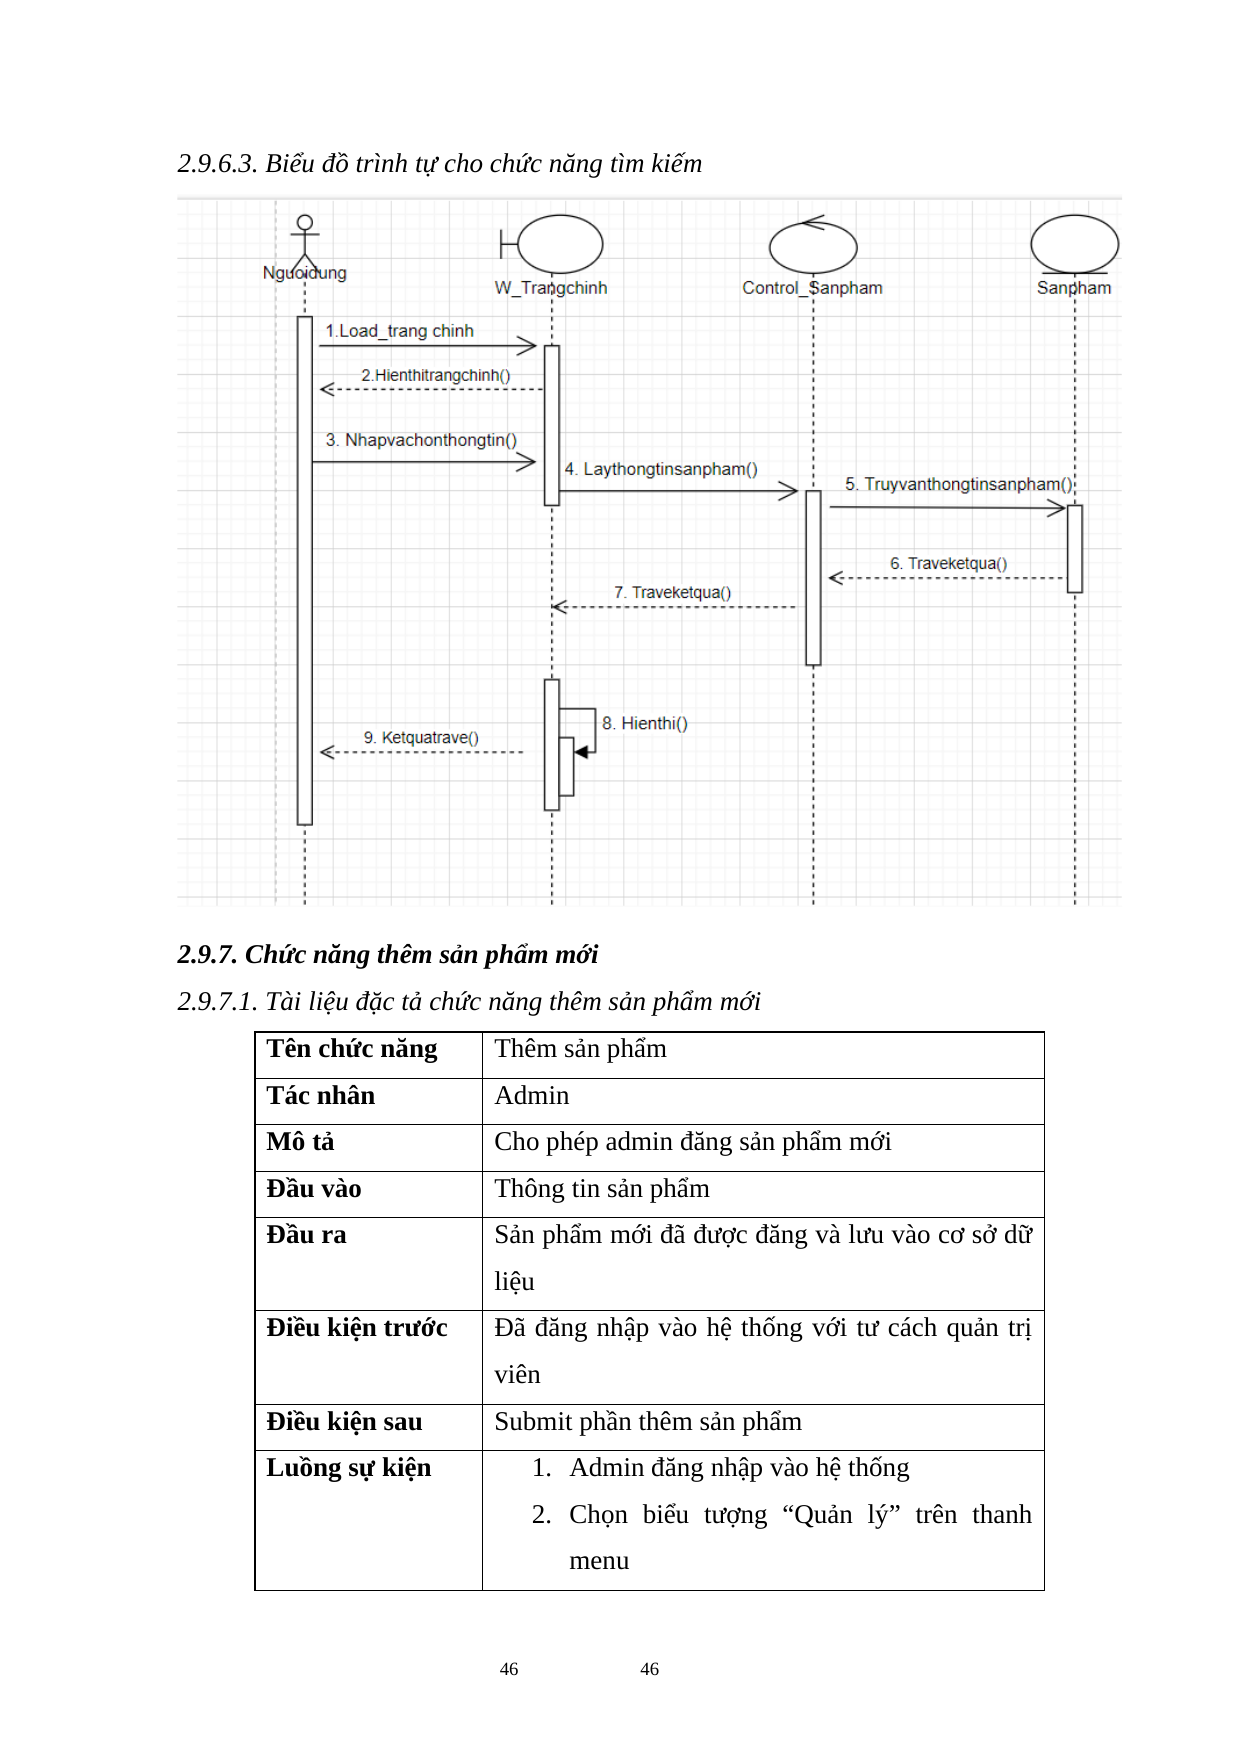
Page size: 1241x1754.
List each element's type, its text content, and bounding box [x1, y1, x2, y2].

table_cell Đầu ra [256, 1218, 482, 1310]
table_cell Tác nhân [256, 1079, 482, 1124]
table_cell Điều kiện sau [256, 1405, 482, 1450]
table_cell Thông tin sản phẩm [483, 1172, 1044, 1217]
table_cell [483, 1451, 1044, 1590]
picture [177, 194, 1123, 907]
subtitle 2.9.7.1. Tài liệu đặc tả chức năng thêm sản phẩm mới [177, 985, 1122, 1016]
table_cell Đầu vào [256, 1172, 482, 1217]
table_cell Submit phần thêm sản phẩm [483, 1405, 1044, 1450]
subtitle 2.9.7. Chức năng thêm sản phẩm mới [177, 938, 1122, 969]
table_cell Sản phẩm mới đã được đăng và lưu vào cơ sở dữ liệu [483, 1218, 1044, 1310]
table_cell Luồng sự kiện [256, 1451, 482, 1590]
table_cell Đã đăng nhập vào hệ thống với tư cách quản trị viên [483, 1311, 1044, 1403]
table_cell Điều kiện trước [256, 1311, 482, 1403]
table_cell Mô tả [256, 1125, 482, 1171]
table_cell Cho phép admin đăng sản phẩm mới [483, 1125, 1044, 1171]
table_header Thêm sản phẩm [483, 1033, 1044, 1078]
table_header Tên chức năng [256, 1033, 482, 1078]
table_cell Admin [483, 1079, 1044, 1124]
subtitle 2.9.6.3. Biểu đồ trình tự cho chức năng tìm kiếm [177, 148, 1122, 179]
